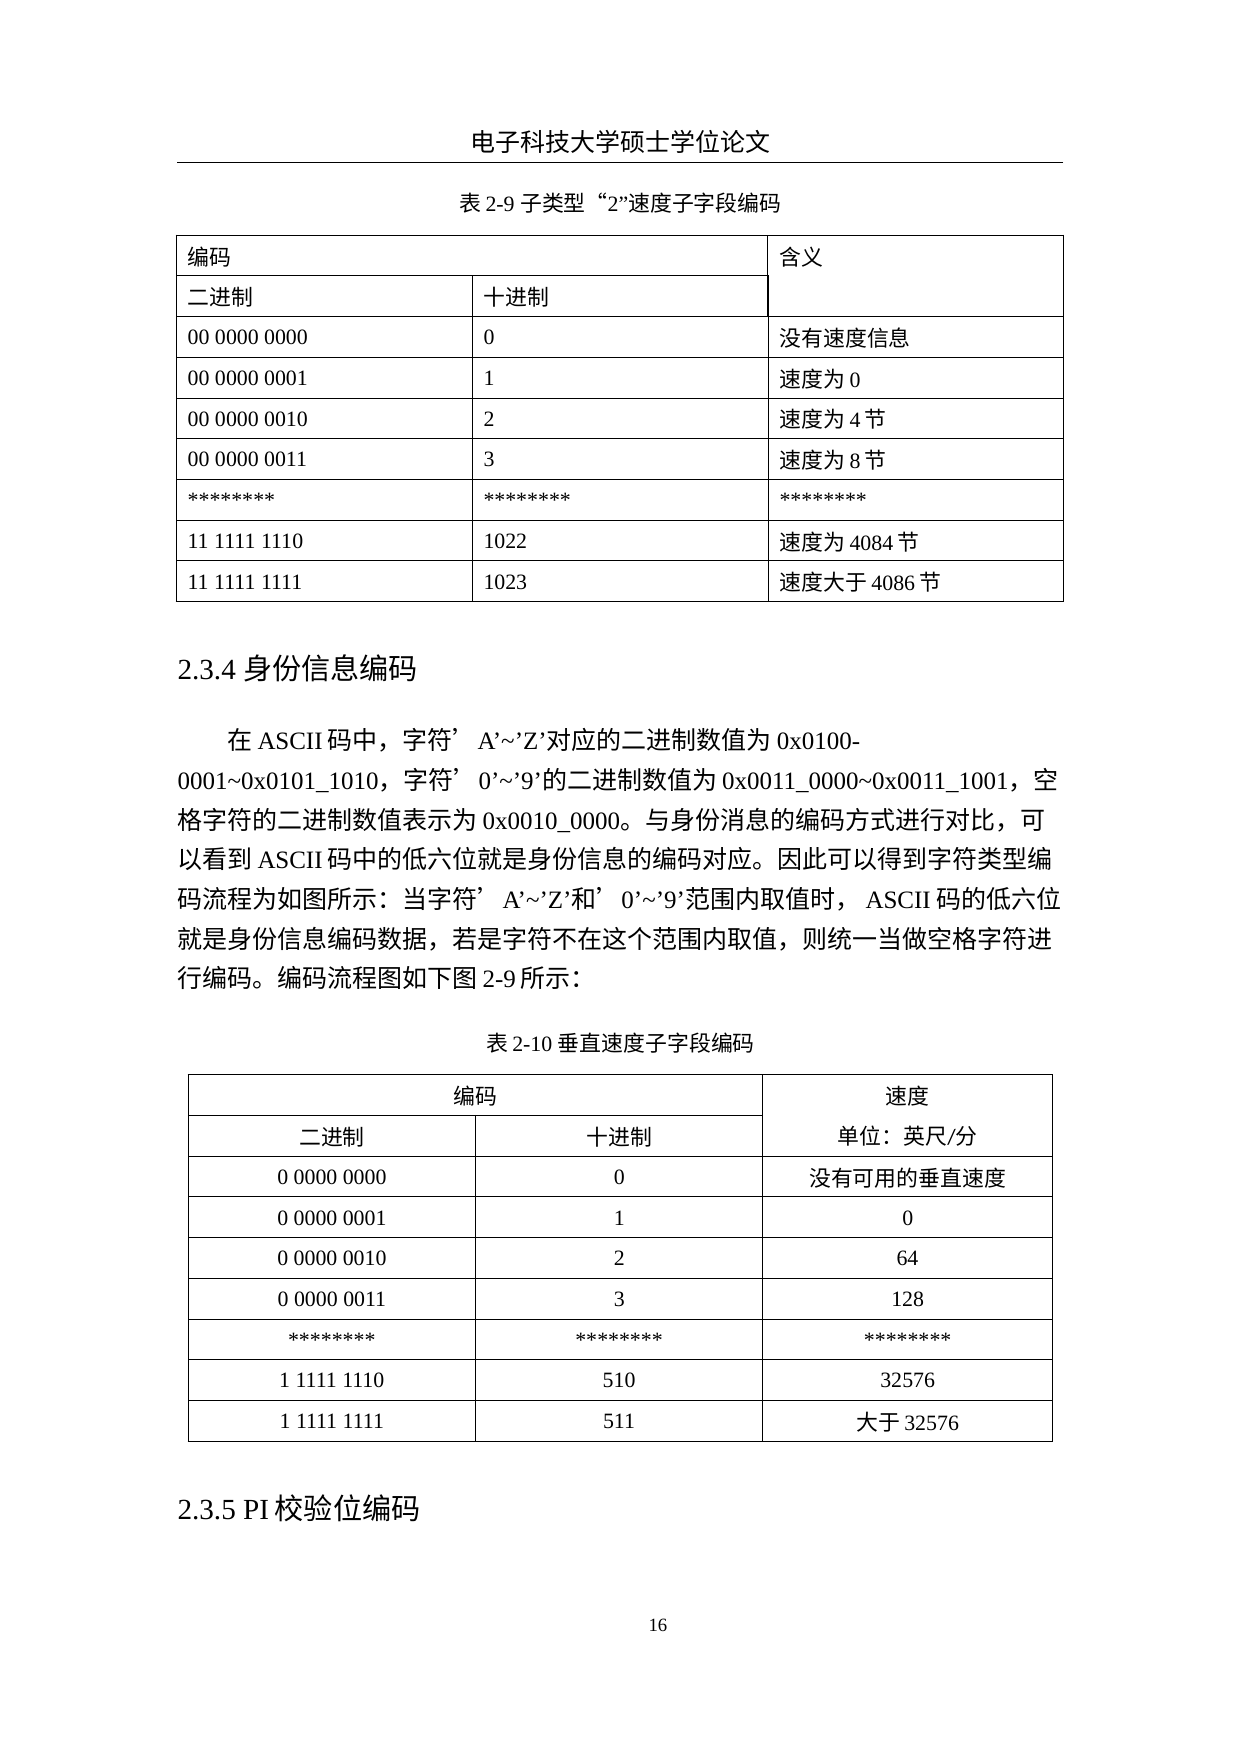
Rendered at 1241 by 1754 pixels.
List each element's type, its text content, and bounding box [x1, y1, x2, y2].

text 表2-10 垂直速度子字段编码 [177, 1022, 1063, 1062]
table_cell 11 1111 1110 [177, 521, 472, 560]
text 2.3.5 PI校验位编码 [177, 1467, 1063, 1546]
table_cell ******** [476, 1320, 762, 1359]
table_cell 0 [473, 317, 768, 357]
table_cell 二进制 [189, 1116, 475, 1156]
table_header 含义 [768, 236, 1063, 316]
table_cell 速度大于4086节 [769, 561, 1063, 601]
table_cell 十进制 [473, 276, 767, 316]
table_cell 00 0000 0000 [177, 317, 472, 357]
table_cell 二进制 [177, 276, 472, 316]
table_cell 64 [763, 1238, 1052, 1278]
table_cell 510 [476, 1360, 762, 1400]
text 2.3.4 身份信息编码 [177, 627, 1063, 707]
table_cell 128 [763, 1279, 1052, 1318]
table_cell 3 [476, 1279, 762, 1318]
table_cell 0 0000 0011 [189, 1279, 475, 1318]
table_cell 2 [473, 399, 768, 438]
table_cell 0 [476, 1157, 762, 1196]
table_cell 2 [476, 1238, 762, 1278]
table_cell 0 0000 0010 [189, 1238, 475, 1278]
text 在ASCII码中，字符’A’~’Z’对应的二进制数值为0x0100-0001~0x0101_1010，字符’0’~’9’的二进制数值为0x0011_0000~0x0011_1001，空格字符的二进制数值表示为0x0010_0000。与身份消息的编码方式进行对比，可以看到ASCII码中的低六位就是身份信息的编码对应。因此可以得到字符类型编码流程为如图所示：当字符’A’~’Z’和’0’~’9’范围内取值时， ASCII码的低六位就是身份信息编码数据，若是字符不在这个范围内取值，则统一当做空格字符进行编码。编码流程图如下图2-9所示： [177, 719, 1063, 997]
table_cell 没有可用的垂直速度 [763, 1157, 1052, 1196]
table_cell 速度为4084节 [769, 521, 1063, 560]
table_cell 速度为8节 [769, 439, 1063, 479]
table_cell 1 [476, 1197, 762, 1237]
table_cell ******** [189, 1320, 475, 1359]
table_header 速度 单位：英尺/分 [763, 1075, 1052, 1156]
table_cell 511 [476, 1401, 762, 1441]
table_cell 1023 [473, 561, 768, 601]
table_cell 3 [473, 439, 768, 479]
table_cell 1022 [473, 521, 768, 560]
table_cell 速度为0 [769, 358, 1063, 397]
table_cell 0 0000 0001 [189, 1197, 475, 1237]
table_cell ******** [177, 480, 472, 520]
table_cell 11 1111 1111 [177, 561, 472, 601]
table_cell 32576 [763, 1360, 1052, 1400]
table_cell 0 [763, 1197, 1052, 1237]
table_cell 1 1111 1111 [189, 1401, 475, 1441]
table_cell ******** [473, 480, 768, 520]
table_cell 00 0000 0010 [177, 399, 472, 438]
table_cell 没有速度信息 [769, 317, 1063, 357]
table_cell ******** [763, 1320, 1052, 1359]
table_cell 1 1111 1110 [189, 1360, 475, 1400]
table_cell ******** [769, 480, 1063, 520]
table_cell 00 0000 0001 [177, 358, 472, 397]
table_header 编码 [177, 236, 767, 275]
table_cell 1 [473, 358, 768, 397]
table_cell 十进制 [476, 1116, 762, 1156]
text 表2-9 子类型“2”速度子字段编码 [177, 182, 1063, 222]
table_cell 00 0000 0011 [177, 439, 472, 479]
table_header 编码 [189, 1075, 762, 1115]
table_cell 大于32576 [763, 1401, 1052, 1441]
table_cell 0 0000 0000 [189, 1157, 475, 1196]
table_cell 速度为4节 [769, 399, 1063, 438]
